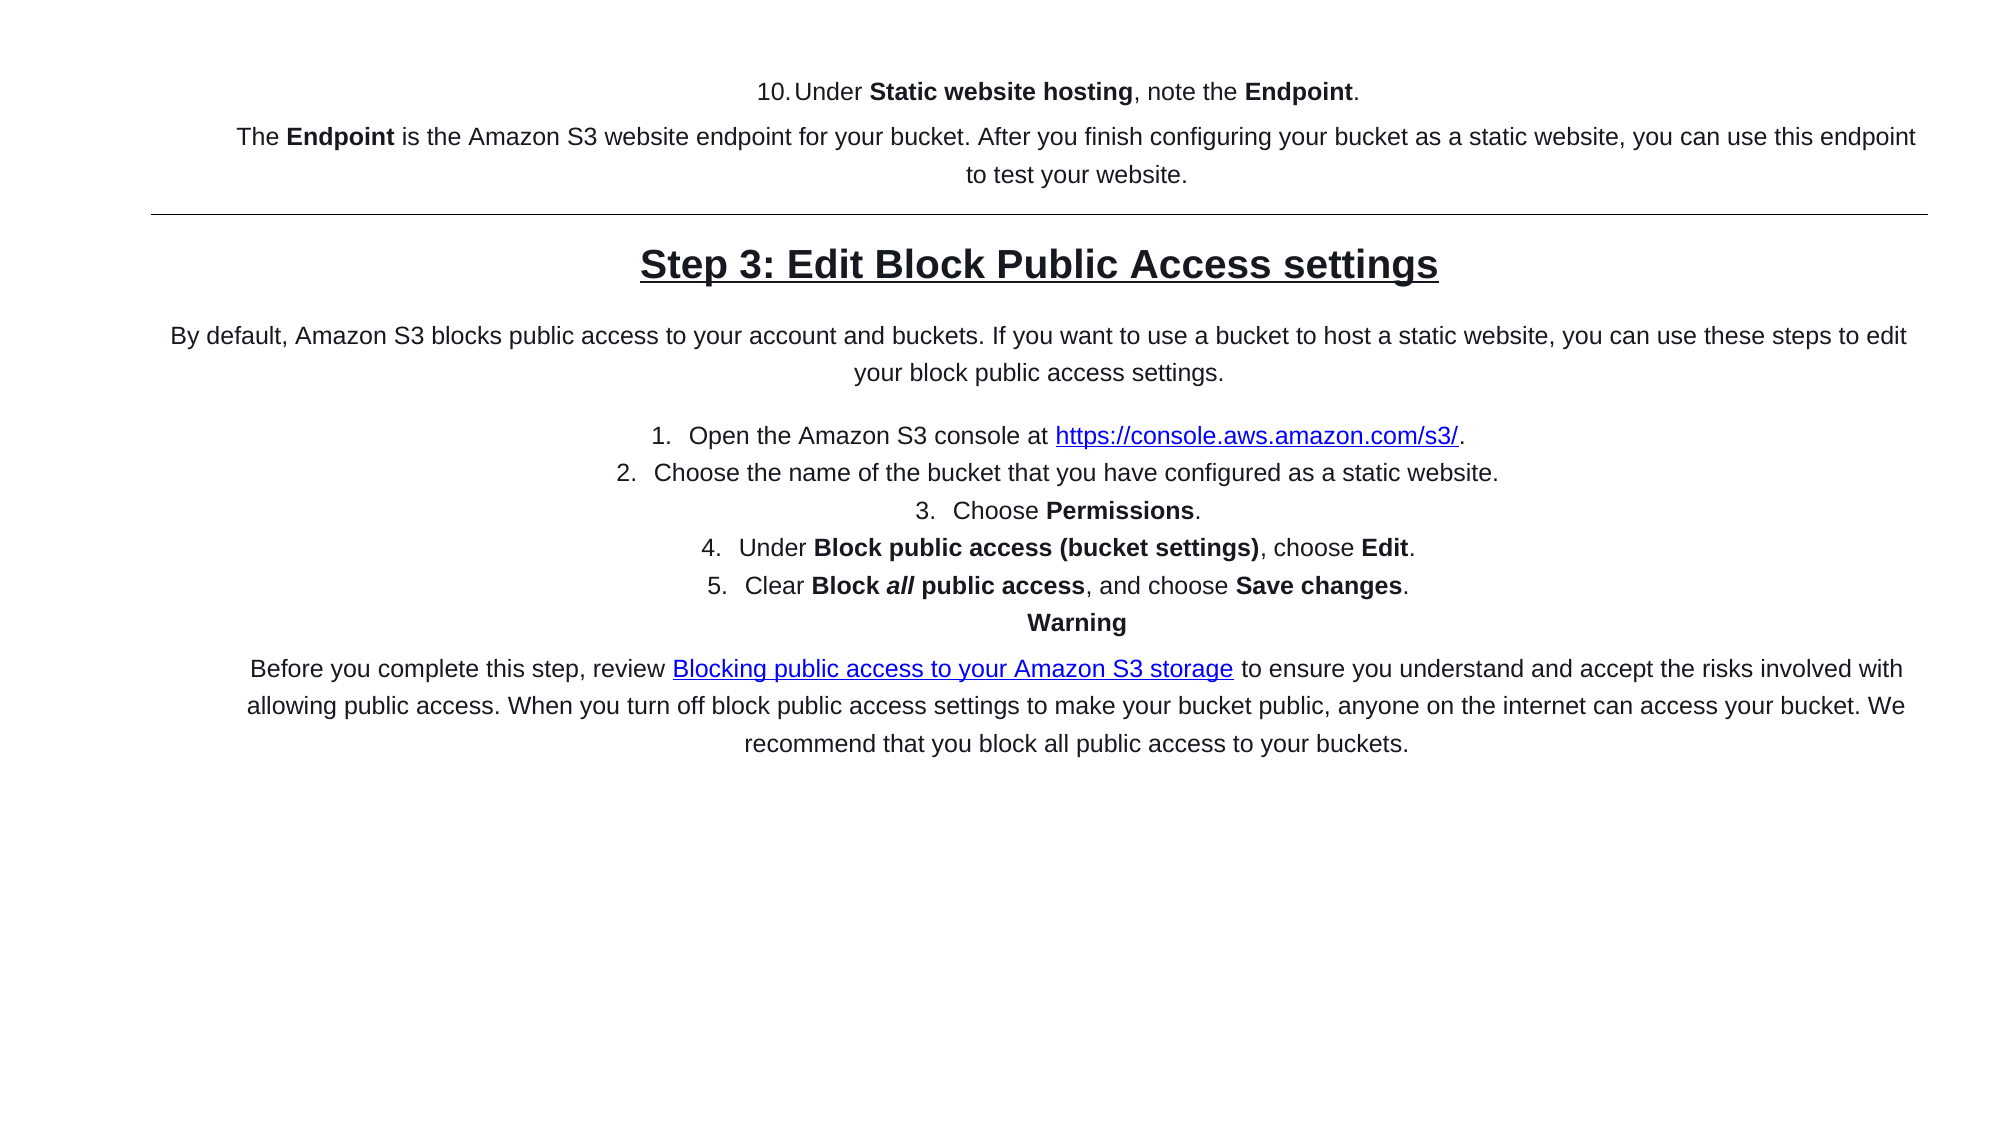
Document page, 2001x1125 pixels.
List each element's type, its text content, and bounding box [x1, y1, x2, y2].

list Choose Permissions. [188, 487, 1928, 524]
list Open the Amazon S3 console at https://console.aws.amazon.com/s3/. [188, 412, 1928, 449]
text By default, Amazon S3 blocks public access to your account and buckets. If you want to use a bucket to host a static website, you can use these steps to edit your block public access settings. [151, 312, 1928, 387]
text Warning [226, 599, 1928, 637]
list Under Block public access (bucket settings), choose Edit. [188, 524, 1928, 562]
text Before you complete this step, review Blocking public access to your Amazon S3 storage to ensure you understand and accept the risks involved with allowing public access. When you turn off block public access settings to make your bucket public, anyone on the internet can access your bucket. We recommend that you block all public access to your buckets. [226, 645, 1928, 757]
text Step 3: Edit Block Public Access settings [151, 215, 1928, 287]
list Under Static website hosting, note the Endpoint. [188, 68, 1928, 106]
list Choose the name of the bucket that you have configured as a static website. [188, 449, 1928, 487]
list Clear Block all public access, and choose Save changes. [188, 562, 1928, 599]
text The Endpoint is the Amazon S3 website endpoint for your bucket. After you finish configuring your bucket as a static website, you can use this endpoint to test your website. [226, 114, 1928, 189]
